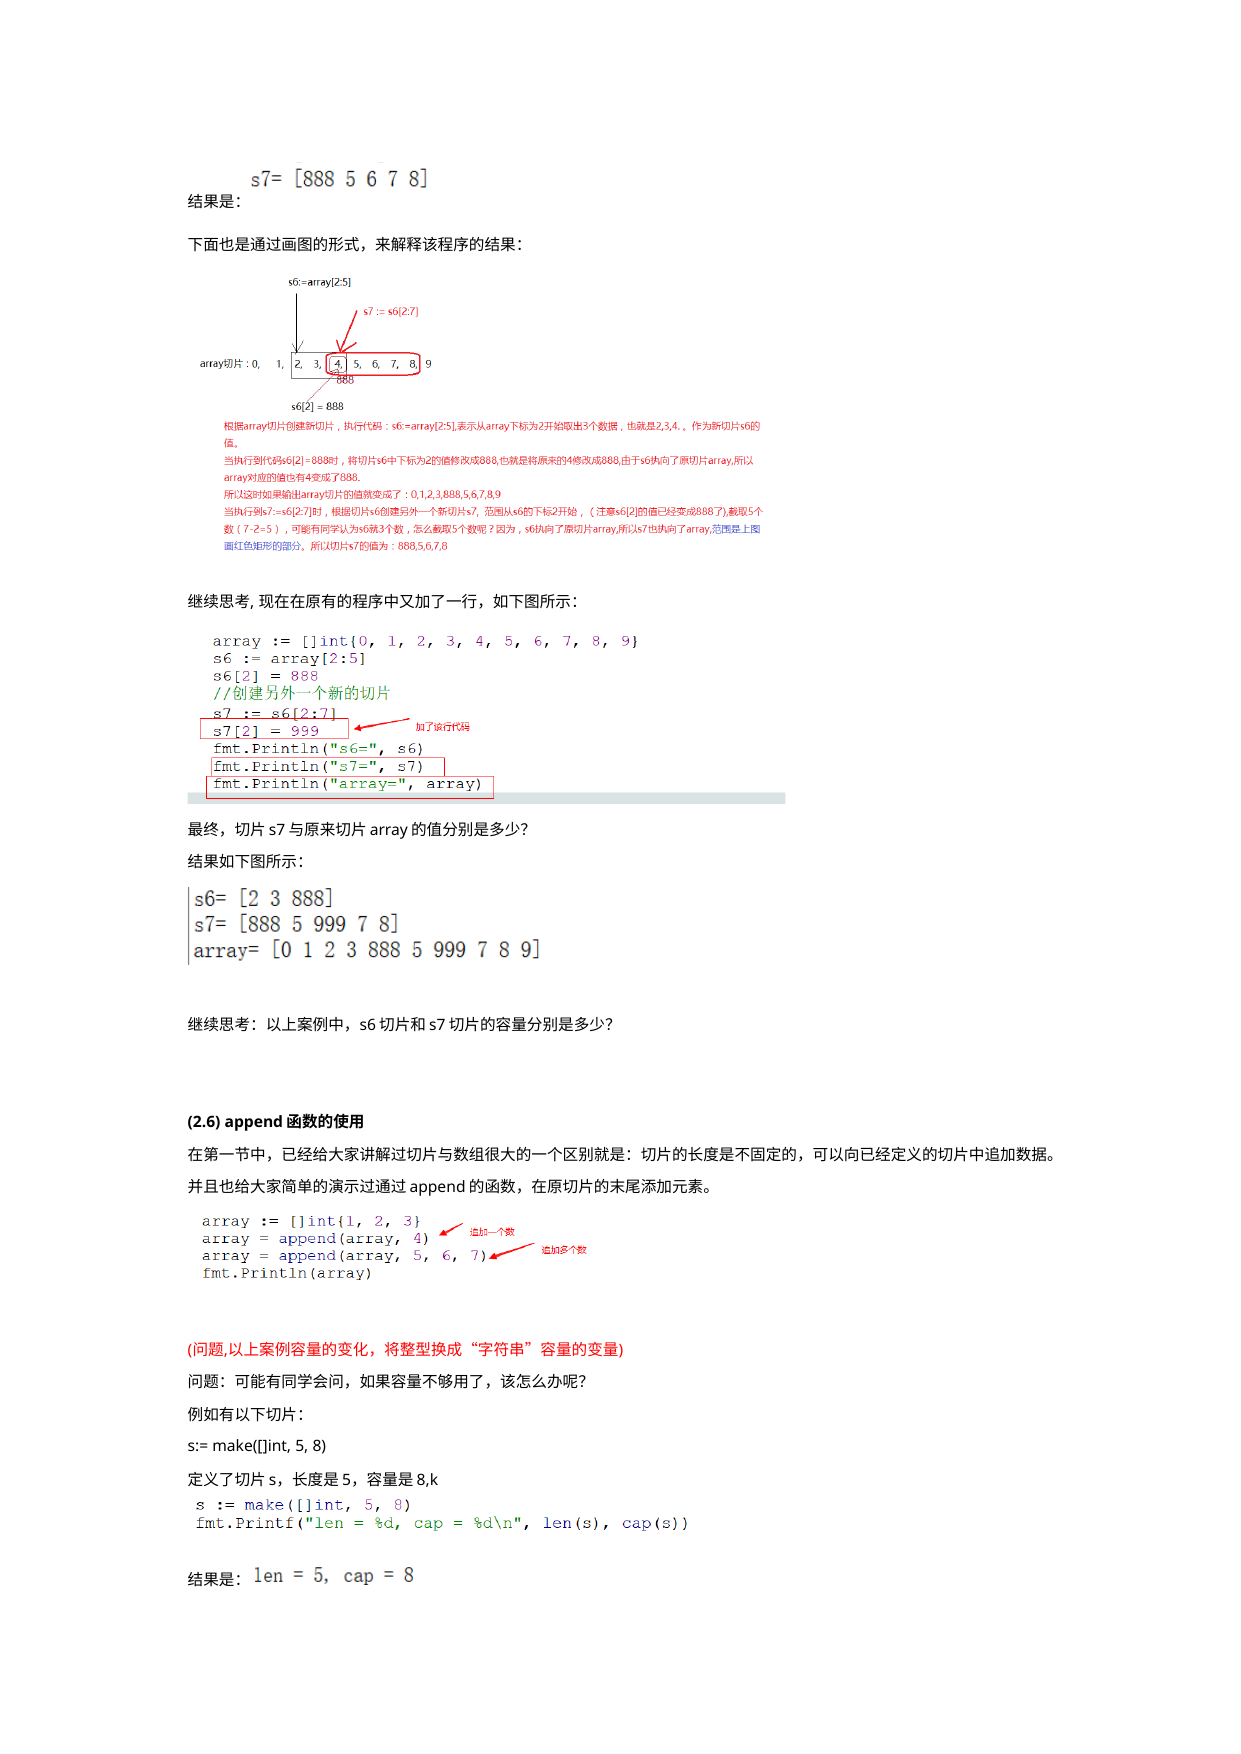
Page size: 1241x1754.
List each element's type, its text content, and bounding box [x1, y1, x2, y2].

picture [187, 1210, 597, 1291]
picture [187, 625, 786, 804]
text 结果是： [187, 1559, 1053, 1592]
picture [250, 1561, 434, 1586]
picture [187, 1494, 723, 1531]
text 在第一节中，已经给大家讲解过切片与数组很大的一个区别就是：切片的长度是不固定的，可以向已经定义的切片中追加数据。并且也给大家简单的演示过通过append的函数，在原切片的末尾添加元素。 [187, 1137, 1053, 1202]
text (2.6) append函数的使用 [187, 1104, 1053, 1137]
text 结果是： [187, 162, 1053, 227]
picture [250, 162, 466, 193]
text 问题：可能有同学会问，如果容量不够用了，该怎么办呢？ [187, 1364, 1053, 1397]
text 最终，切片s7与原来切片array的值分别是多少？ [187, 812, 1053, 844]
text s:= make([]int, 5, 8) [187, 1429, 1053, 1462]
text 继续思考：以上案例中，s6切片和s7切片的容量分别是多少？ [187, 1007, 1053, 1039]
picture [187, 887, 704, 965]
text (问题,以上案例容量的变化，将整型换成“字符串”容量的变量) [187, 1332, 1053, 1364]
text 结果如下图所示： [187, 844, 1053, 877]
picture [187, 275, 819, 569]
text 继续思考, 现在在原有的程序中又加了一行，如下图所示： [187, 584, 1053, 617]
text 下面也是通过画图的形式，来解释该程序的结果： [187, 227, 1053, 259]
text 定义了切片s，长度是5，容量是8,k [187, 1462, 1053, 1494]
text 例如有以下切片： [187, 1397, 1053, 1429]
